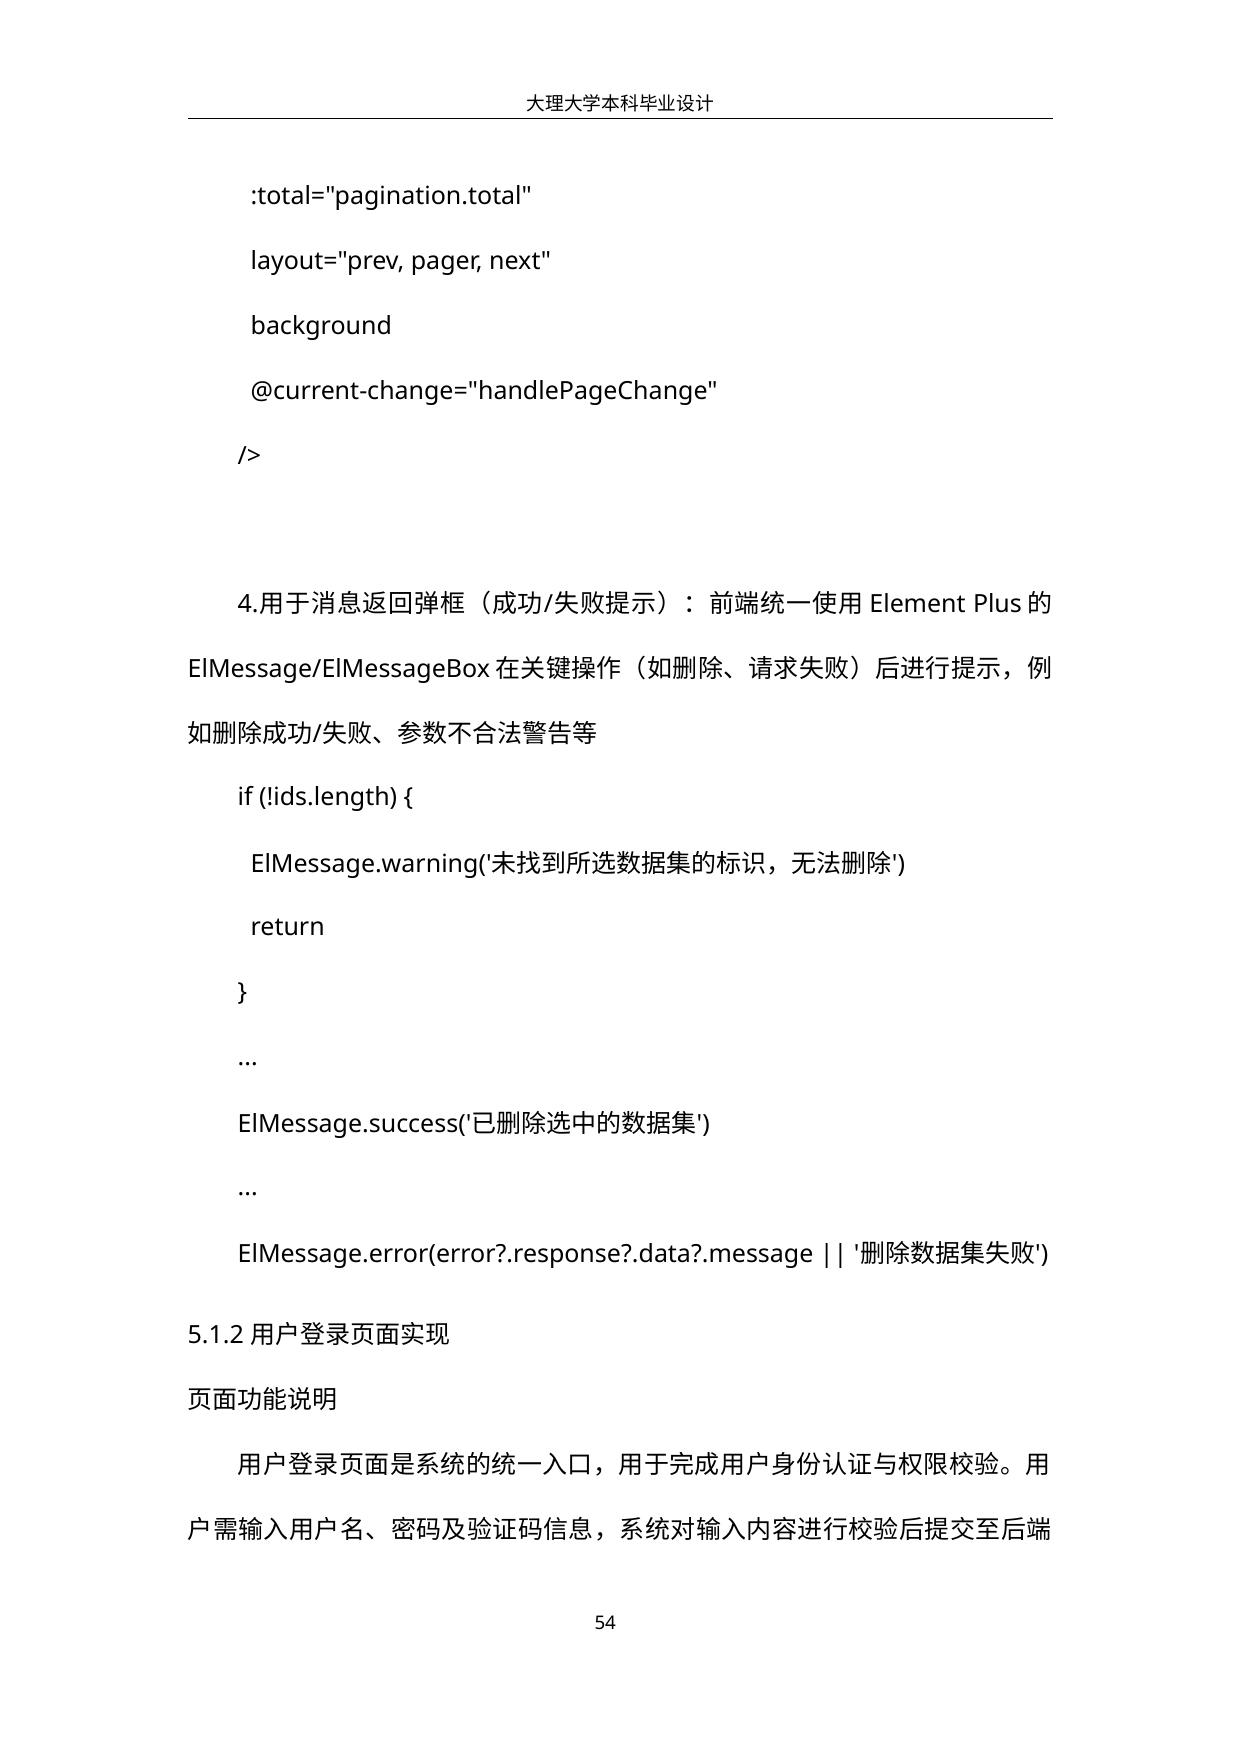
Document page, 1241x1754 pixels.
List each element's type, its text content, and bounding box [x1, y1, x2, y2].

text ... [187, 1154, 1053, 1219]
text layout="prev, pager, next" [187, 227, 1053, 292]
text ElMessage.success('已删除选中的数据集') [187, 1089, 1053, 1154]
text background [187, 292, 1053, 357]
text } [187, 959, 1053, 1024]
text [187, 1430, 1053, 1560]
text 5.1.2 用户登录页面实现 [187, 1300, 1053, 1365]
text if (!ids.length) { [187, 764, 1053, 829]
text return [187, 894, 1053, 959]
text ElMessage.error(error?.response?.data?.message || '删除数据集失败') [187, 1219, 1053, 1284]
text 页面功能说明 [187, 1365, 1053, 1430]
text @current-change="handlePageChange" [187, 357, 1053, 422]
text 4.用于消息返回弹框（成功/失败提示）：前端统一使用Element Plus的ElMessage/ElMessageBox在关键操作（如删除、请求失败）后进行提示，例如删除成功/失败、参数不合法警告等 [187, 569, 1053, 764]
text ElMessage.warning('未找到所选数据集的标识，无法删除') [187, 829, 1053, 894]
text /> [187, 422, 1053, 487]
text ... [187, 1024, 1053, 1089]
text :total="pagination.total" [187, 162, 1053, 227]
